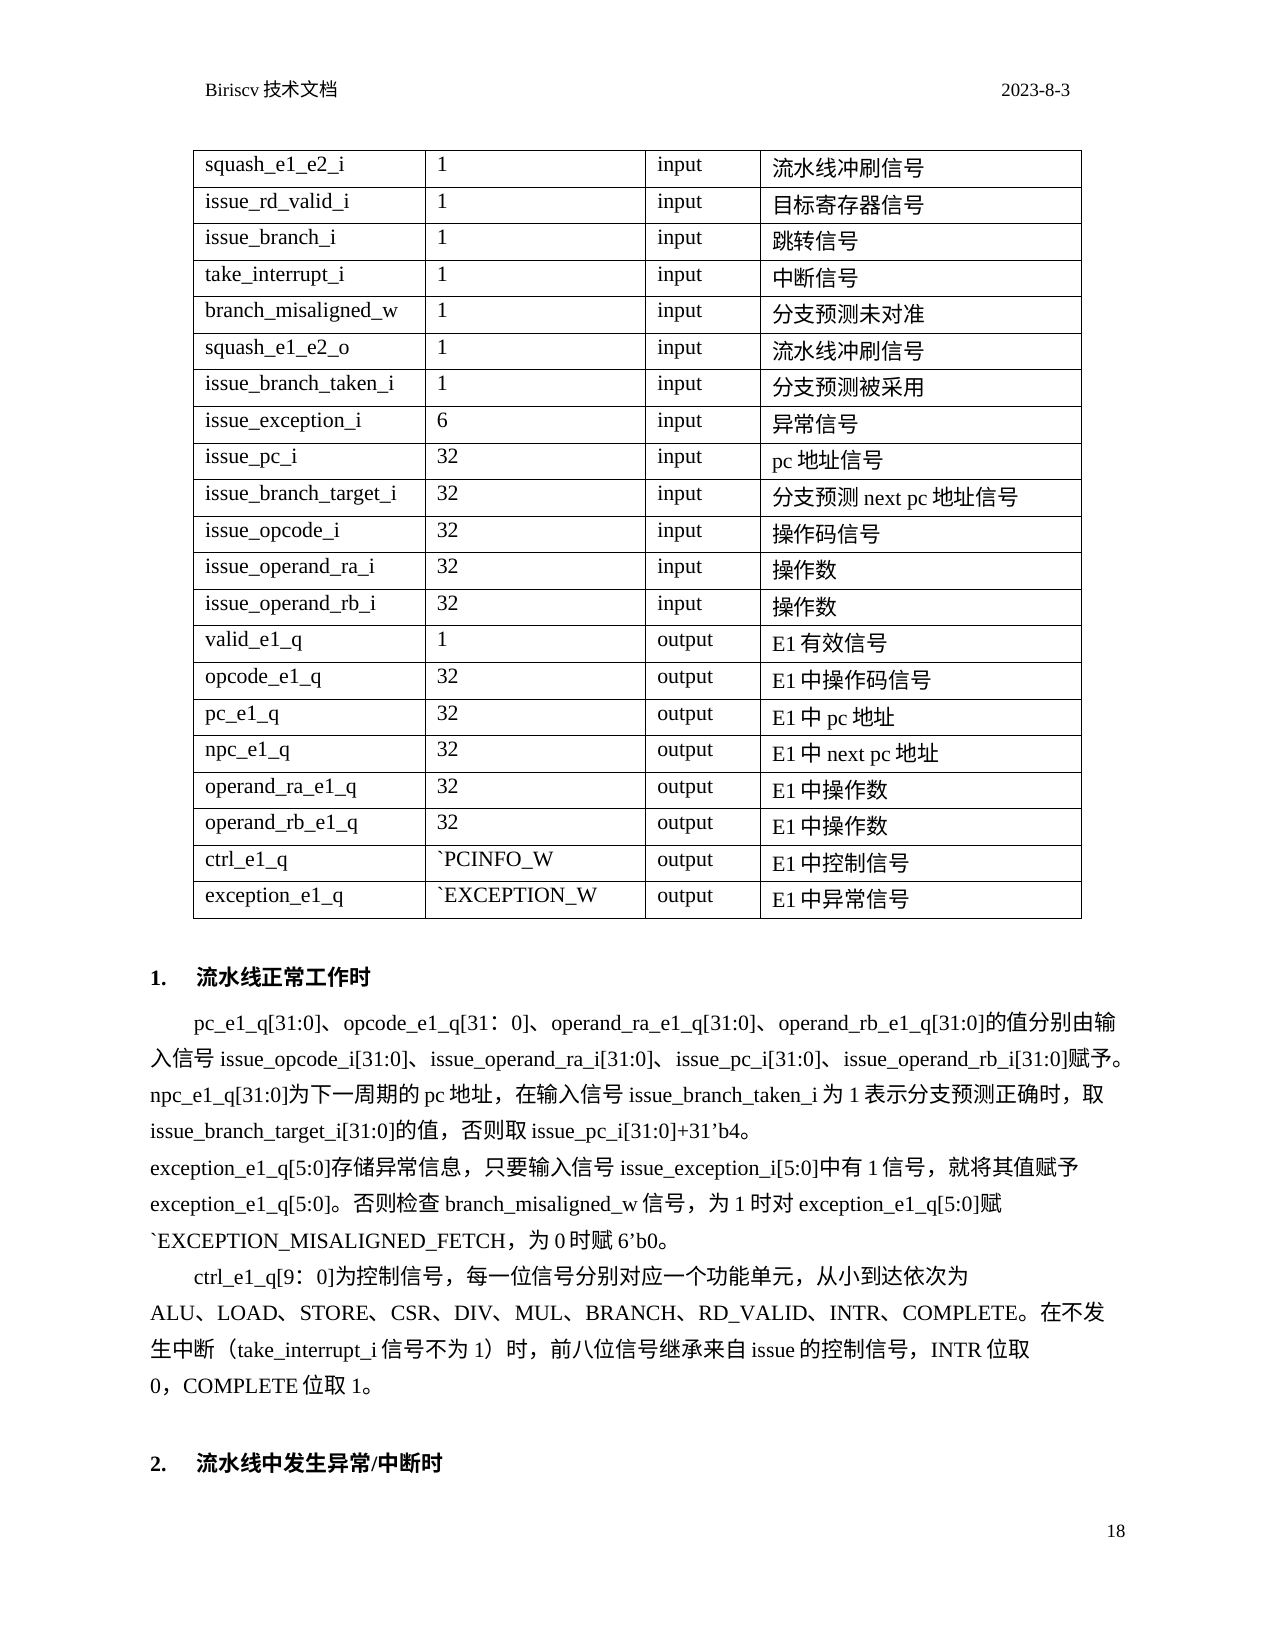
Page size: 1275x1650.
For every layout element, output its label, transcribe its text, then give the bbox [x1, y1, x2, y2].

table_cell output [646, 809, 760, 845]
table_cell input [646, 407, 760, 442]
table_cell operand_ra_e1_q [194, 773, 425, 808]
table_cell input [646, 224, 760, 260]
table_cell input [646, 370, 760, 406]
table_cell output [646, 736, 760, 772]
table_cell 6 [426, 407, 645, 442]
table_cell issue_exception_i [194, 407, 425, 442]
table_cell issue_opcode_i [194, 517, 425, 552]
table_cell issue_operand_ra_i [194, 553, 425, 589]
table_cell 目标寄存器信号 [761, 188, 1081, 223]
table_cell output [646, 700, 760, 735]
table_cell output [646, 773, 760, 808]
text exception_e1_q[5:0]存储异常信息，只要输入信号issue_exception_i[5:0]中有1信号，就将其值赋予exception_e1_q[5:0]。否则检查branch_misaligned_w信号，为1 时对exception_e1_q[5:0]赋`EXCEPTION_MISALIGNED_FETCH，为0时赋6’b0。 [150, 1150, 1125, 1254]
text ctrl_e1_q[9：0]为控制信号，每一位信号分别对应一个功能单元，从小到达依次为ALU、LOAD、STORE、CSR、DIV、MUL、BRANCH、RD_VALID、INTR、COMPLETE。在不发生中断（take_interrupt_i信号不为1）时，前八位信号继承来自issue的控制信号，INTR位取0，COMPLETE位取1。 [150, 1259, 1125, 1400]
table_cell 1 [426, 151, 645, 187]
table_cell `PCINFO_W [426, 846, 645, 881]
table_cell output [646, 846, 760, 881]
table_cell input [646, 188, 760, 223]
table_cell 1 [426, 261, 645, 296]
table_cell input [646, 517, 760, 552]
table_cell 操作数 [761, 590, 1081, 625]
table_cell E1有效信号 [761, 626, 1081, 662]
table_cell exception_e1_q [194, 882, 425, 918]
table_cell E1中控制信号 [761, 846, 1081, 881]
table_cell issue_branch_target_i [194, 480, 425, 516]
table_cell pc地址信号 [761, 444, 1081, 479]
table_cell E1中pc地址 [761, 700, 1081, 735]
table_cell ctrl_e1_q [194, 846, 425, 881]
table_cell pc_e1_q [194, 700, 425, 735]
table_cell 32 [426, 590, 645, 625]
table_cell output [646, 626, 760, 662]
table_cell E1中操作数 [761, 773, 1081, 808]
table_cell opcode_e1_q [194, 663, 425, 698]
table_cell input [646, 261, 760, 296]
table_cell `EXCEPTION_W [426, 882, 645, 918]
table_cell issue_rd_valid_i [194, 188, 425, 223]
table_cell 跳转信号 [761, 224, 1081, 260]
table_cell output [646, 882, 760, 918]
table_cell 1 [426, 297, 645, 333]
table_cell 1 [426, 334, 645, 369]
table_cell input [646, 151, 760, 187]
table_cell 流水线冲刷信号 [761, 334, 1081, 369]
table_cell 分支预测未对准 [761, 297, 1081, 333]
table_cell output [646, 663, 760, 698]
table_cell 32 [426, 773, 645, 808]
table_cell issue_branch_taken_i [194, 370, 425, 406]
table_cell E1中操作数 [761, 809, 1081, 845]
table_cell input [646, 444, 760, 479]
table_cell npc_e1_q [194, 736, 425, 772]
table_cell operand_rb_e1_q [194, 809, 425, 845]
table_cell 流水线冲刷信号 [761, 151, 1081, 187]
table_cell 异常信号 [761, 407, 1081, 442]
table_cell 分支预测next pc地址信号 [761, 480, 1081, 516]
table_cell 32 [426, 663, 645, 698]
table_cell E1中异常信号 [761, 882, 1081, 918]
table_cell branch_misaligned_w [194, 297, 425, 333]
subtitle 流水线正常工作时 [150, 960, 1125, 992]
table_cell 32 [426, 517, 645, 552]
table_cell 操作数 [761, 553, 1081, 589]
table_cell squash_e1_e2_i [194, 151, 425, 187]
table_cell 32 [426, 553, 645, 589]
table_cell issue_branch_i [194, 224, 425, 260]
table_cell 32 [426, 809, 645, 845]
table_cell valid_e1_q [194, 626, 425, 662]
table_cell input [646, 334, 760, 369]
table_cell 32 [426, 700, 645, 735]
table_cell input [646, 553, 760, 589]
text pc_e1_q[31:0]、opcode_e1_q[31：0]、operand_ra_e1_q[31:0]、operand_rb_e1_q[31:0]的值分别由输入信号issue_opcode_i[31:0]、issue_operand_ra_i[31:0]、issue_pc_i[31:0]、issue_operand_rb_i[31:0]赋予。npc_e1_q[31:0]为下一周期的pc地址，在输入信号issue_branch_taken_i为1表示分支预测正确时，取issue_branch_target_i[31:0]的值，否则取issue_pc_i[31:0]+31’b4。 [150, 1004, 1125, 1145]
table_cell E1中操作码信号 [761, 663, 1081, 698]
table_cell 1 [426, 370, 645, 406]
table_cell 1 [426, 626, 645, 662]
table_cell 32 [426, 736, 645, 772]
table_cell 分支预测被采用 [761, 370, 1081, 406]
table_cell 中断信号 [761, 261, 1081, 296]
table_cell 32 [426, 444, 645, 479]
table_cell input [646, 480, 760, 516]
table_cell input [646, 297, 760, 333]
table_cell E1中next pc地址 [761, 736, 1081, 772]
table_cell 操作码信号 [761, 517, 1081, 552]
table_cell 1 [426, 188, 645, 223]
table_cell input [646, 590, 760, 625]
table_cell 1 [426, 224, 645, 260]
table_cell take_interrupt_i [194, 261, 425, 296]
table_cell 32 [426, 480, 645, 516]
table_cell issue_pc_i [194, 444, 425, 479]
table_cell issue_operand_rb_i [194, 590, 425, 625]
table_cell squash_e1_e2_o [194, 334, 425, 369]
subtitle 流水线中发生异常/中断时 [150, 1446, 1125, 1477]
